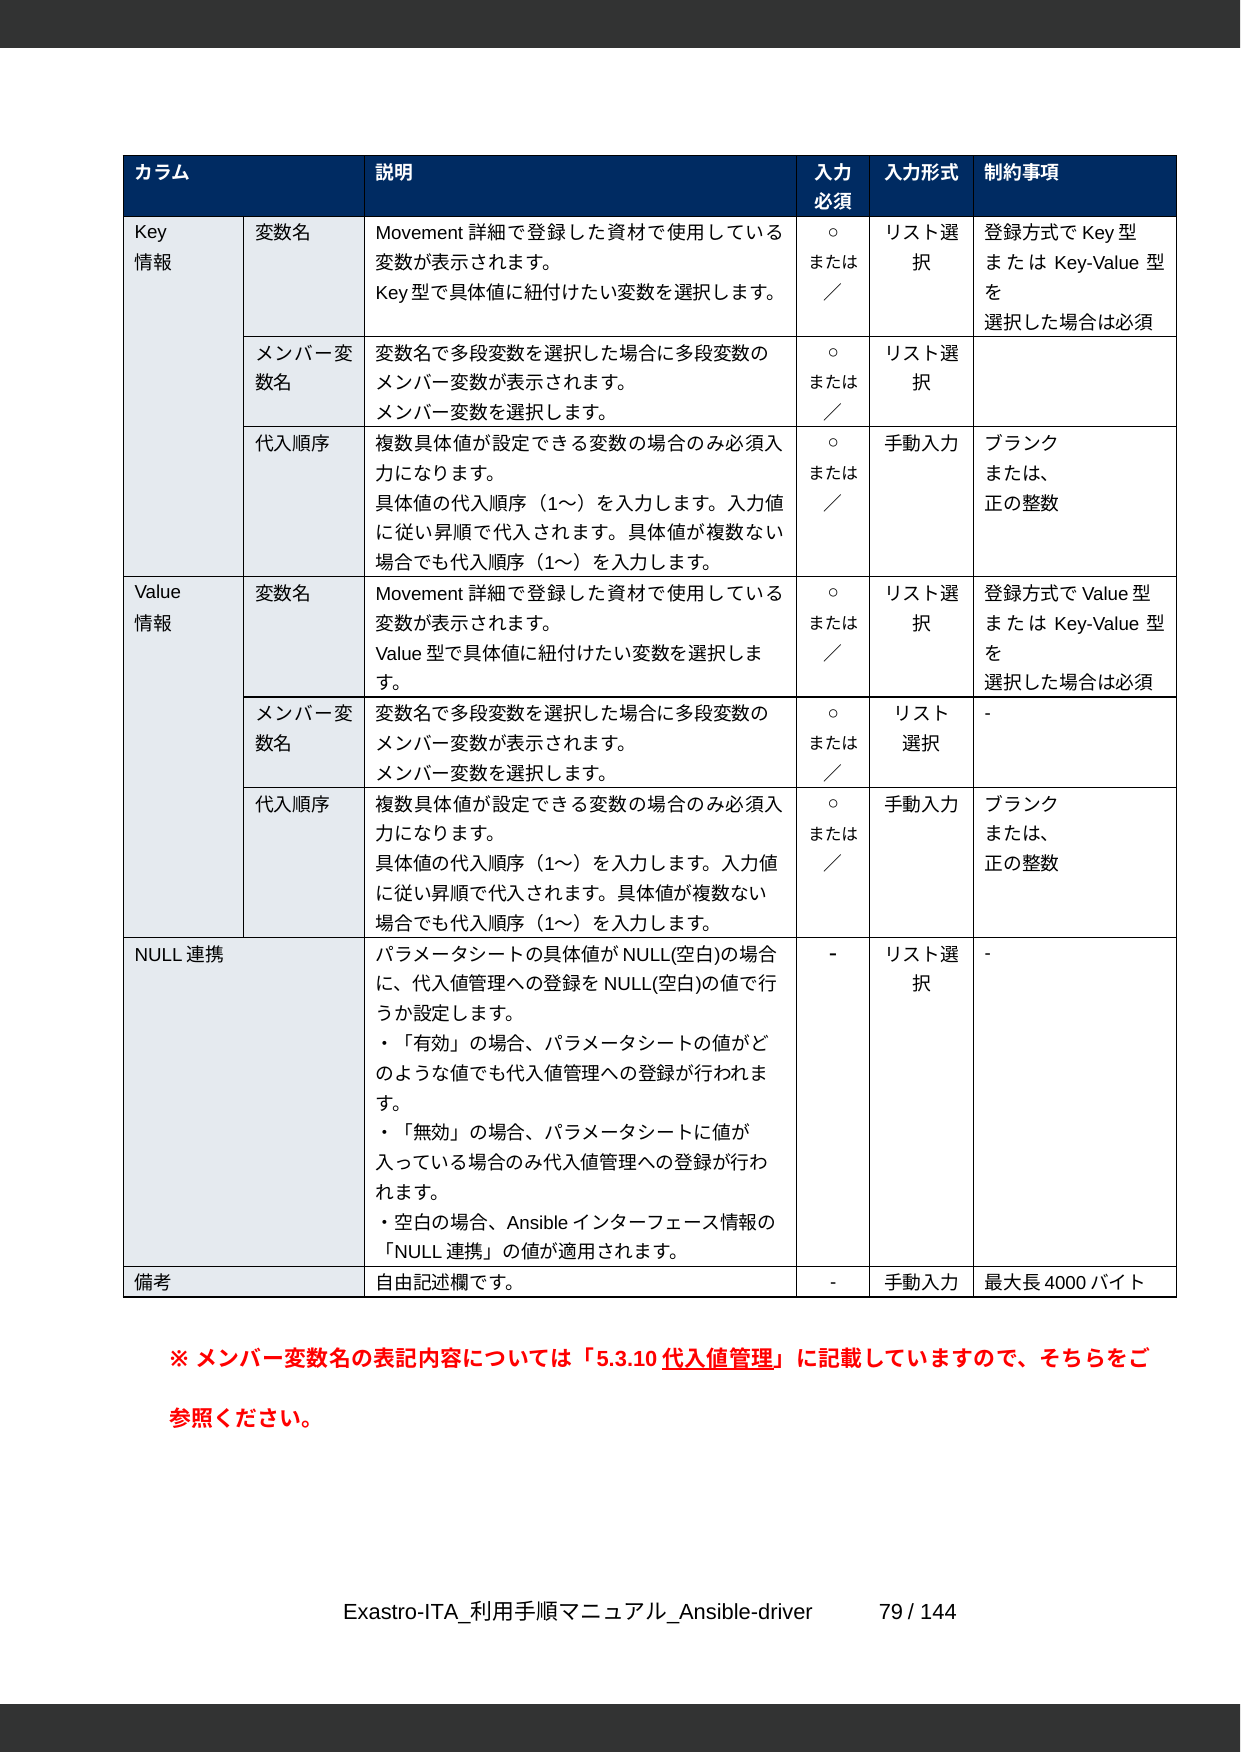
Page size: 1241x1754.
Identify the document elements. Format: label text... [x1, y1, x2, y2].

table_cell 手動入力 [870, 788, 973, 937]
table_cell メンバー変数名 [244, 698, 364, 787]
table_cell Movement詳細で登録した資材で使用している変数が表示されます。 Key型で具体値に紐付けたい変数を選択します。 [365, 217, 796, 336]
table_cell - [974, 938, 1176, 1266]
table_cell 自由記述欄です。 [365, 1267, 796, 1296]
table_cell ○ または ／ [797, 577, 869, 696]
table_cell Key 情報 [124, 217, 243, 576]
table_cell - [974, 698, 1176, 787]
table_cell 最大長4000バイト [974, 1267, 1176, 1296]
picture [0, 1704, 1241, 1752]
table_header 説明 [365, 156, 796, 216]
table_cell リスト 選択 [870, 698, 973, 787]
table_cell ○ または ／ [797, 427, 869, 576]
table_cell 変数名で多段変数を選択した場合に多段変数の メンバー変数が表示されます。 メンバー変数を選択します。 [365, 698, 796, 787]
table_cell Movement詳細で登録した資材で使用している変数が表示されます。 Value型で具体値に紐付けたい変数を選択します。 [365, 577, 796, 696]
table_cell リスト選択 [870, 577, 973, 696]
table_header 入力形式 [870, 156, 973, 216]
table_cell 変数名 [244, 217, 364, 336]
table_cell 登録方式でKey型 またはKey-Value型を 選択した場合は必須 [974, 217, 1176, 336]
table_cell リスト選択 [870, 337, 973, 426]
table_cell ブランク または、 正の整数 [974, 788, 1176, 937]
table_cell 登録方式でValue型 またはKey-Value型を 選択した場合は必須 [974, 577, 1176, 696]
table_cell 複数具体値が設定できる変数の場合のみ必須入力になります。 具体値の代入順序（1～）を入力します。入力値に従い昇順で代入されます。具体値が複数ない場合でも代入順序（1～）を入力します。 [365, 788, 796, 937]
table_cell 代入順序 [244, 788, 364, 937]
table_cell ブランク または、 正の整数 [974, 427, 1176, 576]
table_cell 代入順序 [244, 427, 364, 576]
table_cell ○ または ／ [797, 217, 869, 336]
table_cell NULL連携 [124, 938, 364, 1266]
table_cell ○ または ／ [797, 698, 869, 787]
table_header 入力必須 [797, 156, 869, 216]
table_cell 変数名で多段変数を選択した場合に多段変数の メンバー変数が表示されます。 メンバー変数を選択します。 [365, 337, 796, 426]
picture [0, 0, 1241, 48]
table_cell 備考 [124, 1267, 364, 1296]
table_cell パラメータシートの具体値がNULL(空白)の場合に、代入値管理への登録をNULL(空白)の値で行うか設定します。 ・「有効」の場合、パラメータシートの値がどのような値でも代入値管理への登録が行われます。 ・「無効」の場合、パラメータシートに値が入っている場合のみ代入値管理への登録が行われます。 ・空白の場合、Ansibleインターフェース情報の「NULL連携」の値が適用されます。 [365, 938, 796, 1266]
table_cell - [797, 938, 869, 1266]
text ※ メンバー変数名の表記内容については「5.3.10代入値管理」に記載していますので、そちらをご参照ください。 [169, 1327, 1152, 1446]
table_cell Value 情報 [124, 577, 243, 937]
table_cell ○ または ／ [797, 788, 869, 937]
table_cell 複数具体値が設定できる変数の場合のみ必須入力になります。 具体値の代入順序（1～）を入力します。入力値に従い昇順で代入されます。具体値が複数ない場合でも代入順序（1～）を入力します。 [365, 427, 796, 576]
table_cell 手動入力 [870, 1267, 973, 1296]
table_header カラム [124, 156, 364, 216]
table_cell リスト選択 [870, 938, 973, 1266]
table_cell メンバー変数名 [244, 337, 364, 426]
table_cell 変数名 [244, 577, 364, 696]
table_cell [974, 337, 1176, 426]
table_cell - [797, 1267, 869, 1296]
table_header 制約事項 [974, 156, 1176, 216]
table_cell リスト選択 [870, 217, 973, 336]
table_cell ○ または ／ [797, 337, 869, 426]
table_cell 手動入力 [870, 427, 973, 576]
